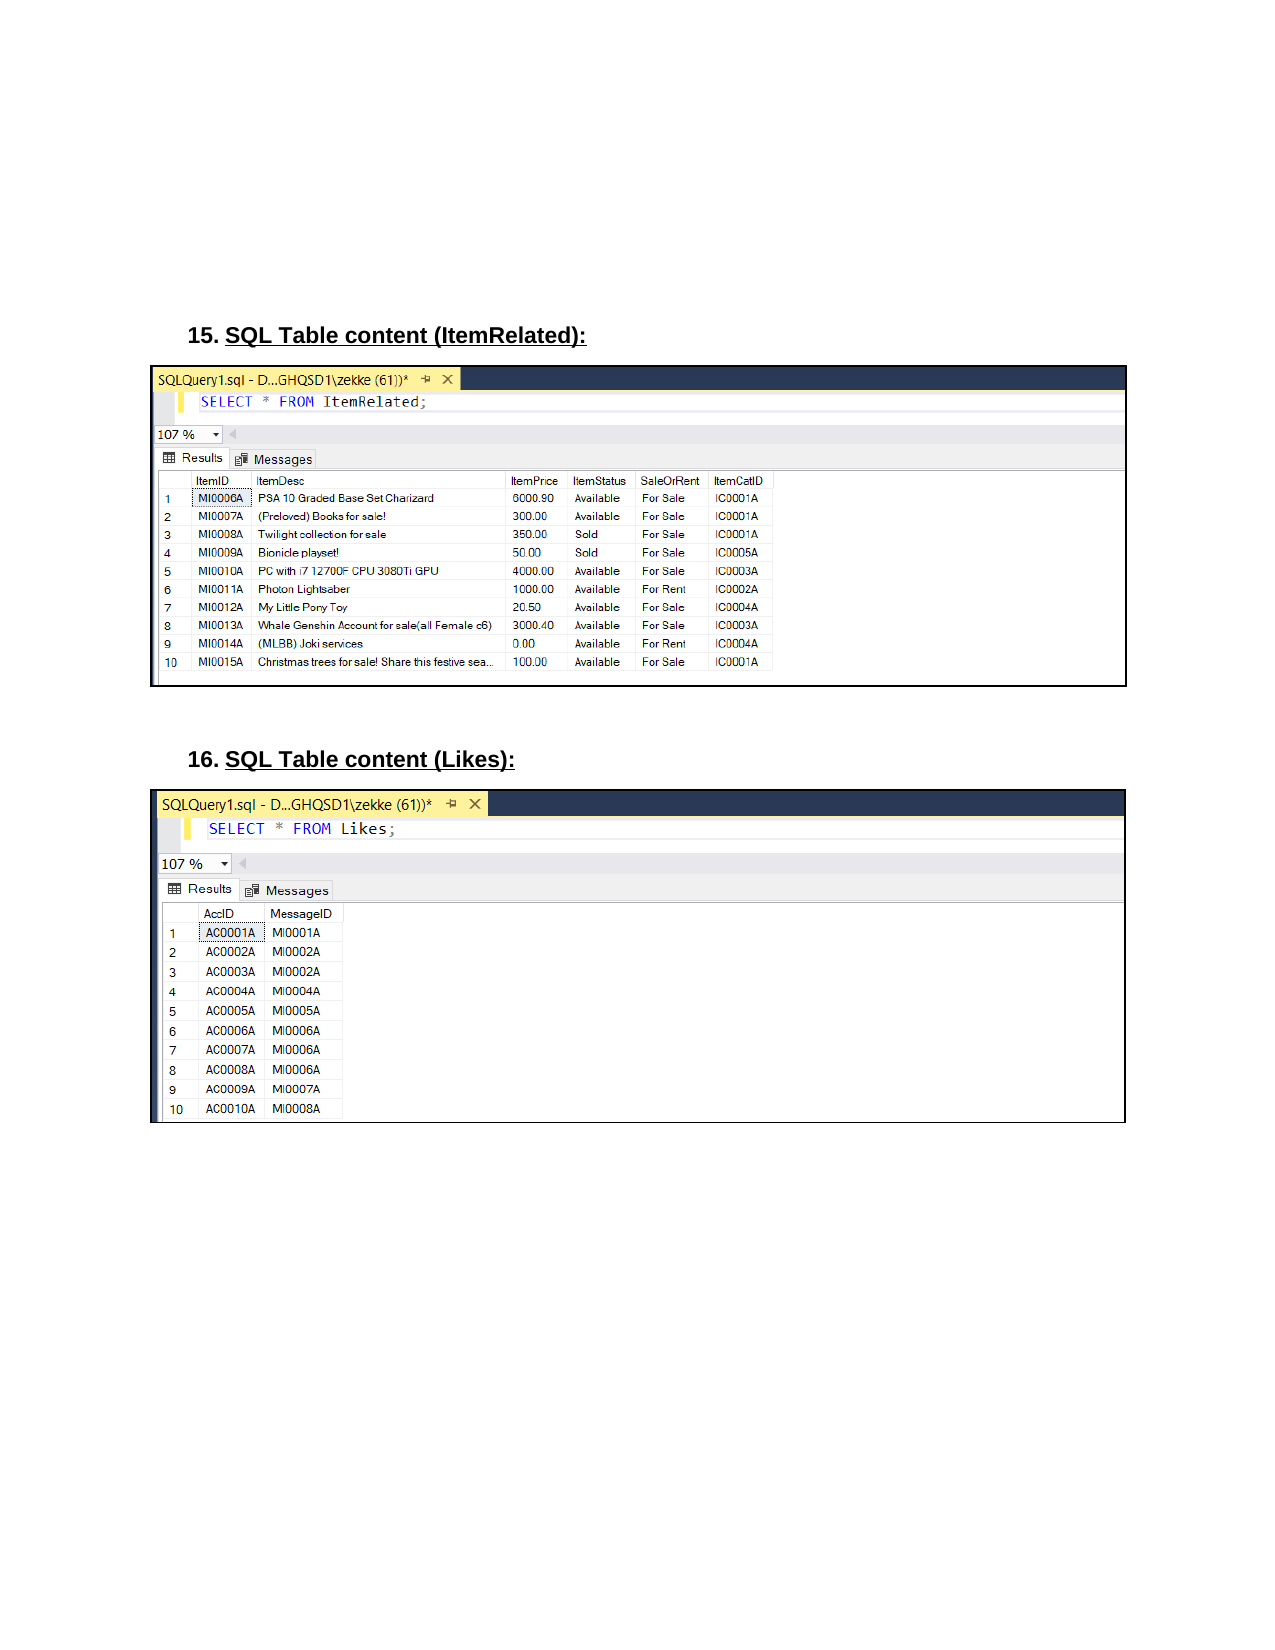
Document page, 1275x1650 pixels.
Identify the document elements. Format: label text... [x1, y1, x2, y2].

list SQL Table content (ItemRelated): [187, 322, 1125, 348]
picture [152, 791, 1124, 1122]
picture [152, 367, 1125, 685]
list SQL Table content (Likes): [187, 746, 1125, 773]
